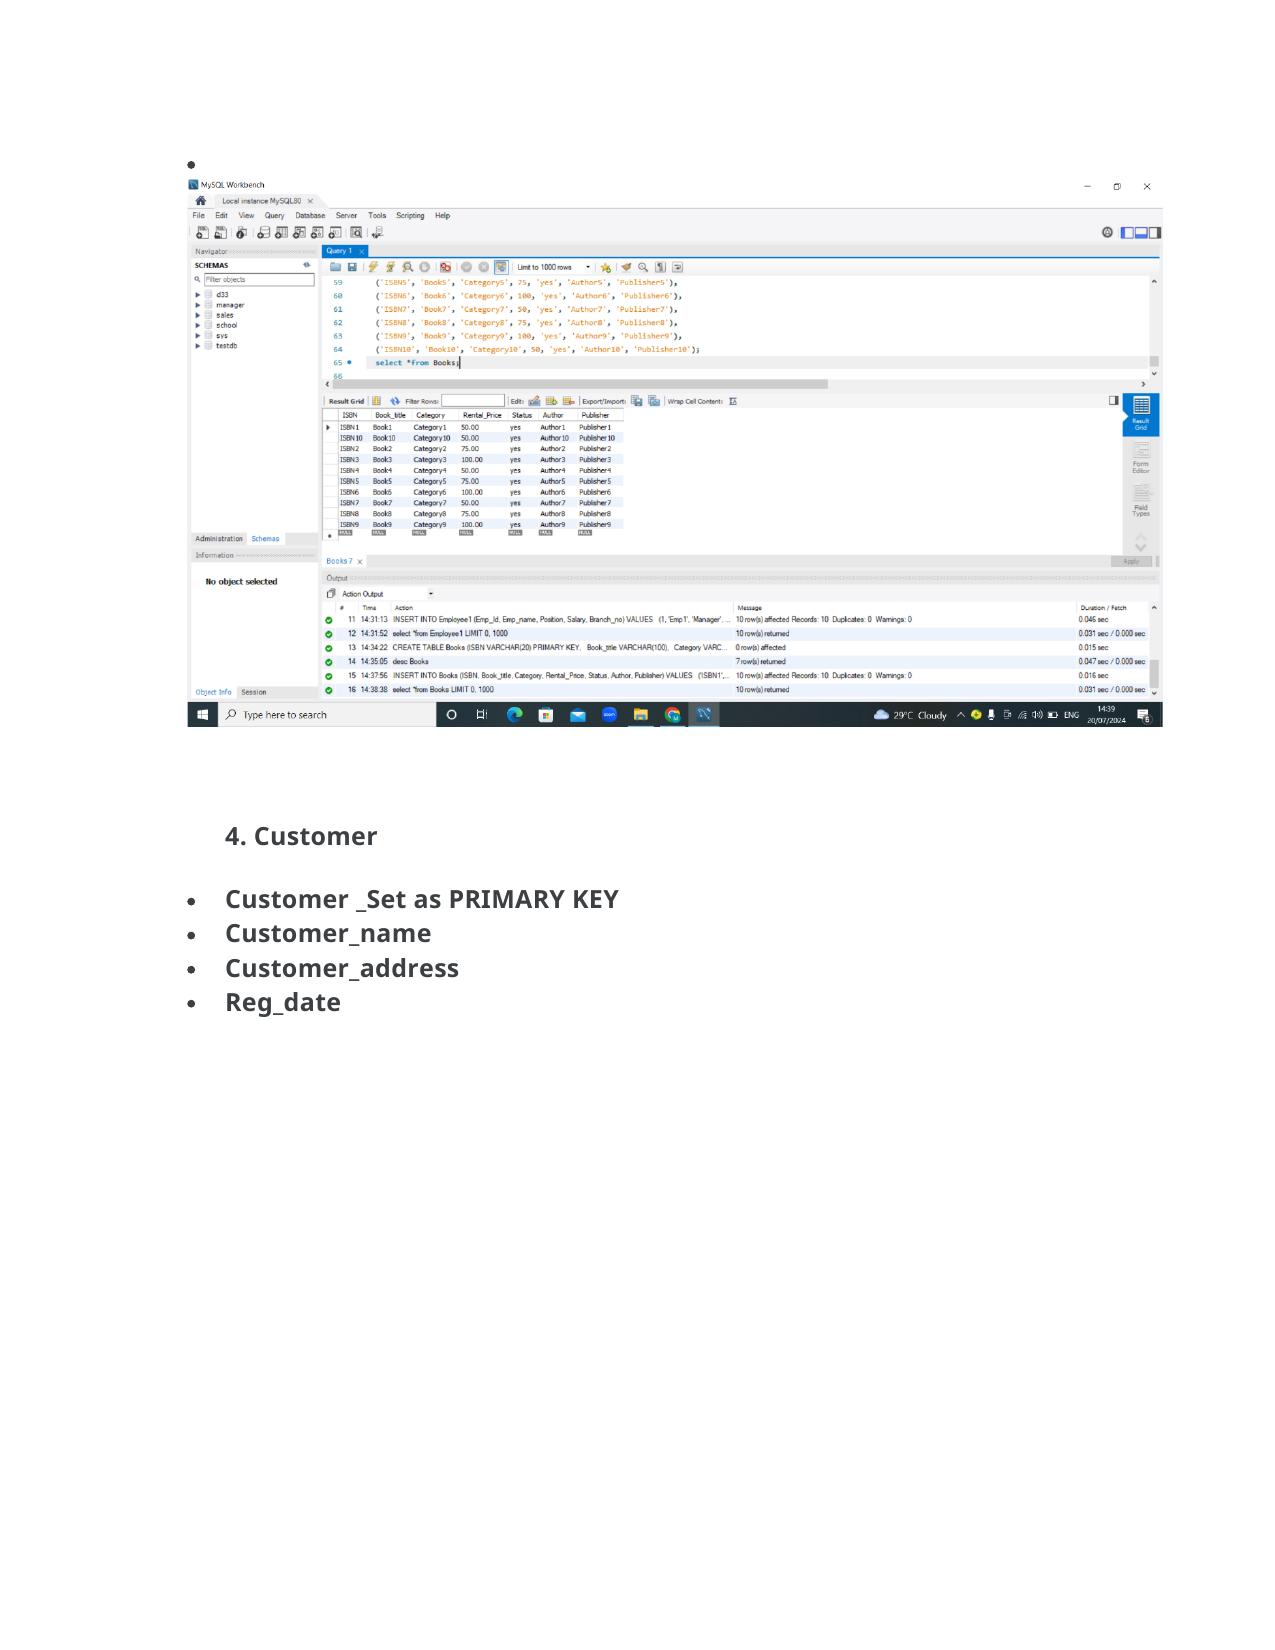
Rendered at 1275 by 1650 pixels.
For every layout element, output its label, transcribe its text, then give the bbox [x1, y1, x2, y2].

list Customer_address [187, 950, 1125, 984]
list Reg_date [187, 984, 1125, 1018]
list Customer _Set as PRIMARY KEY [187, 882, 1125, 916]
text 4. Customer [225, 819, 1125, 853]
list Customer_name [187, 916, 1125, 950]
picture [187, 178, 1163, 727]
